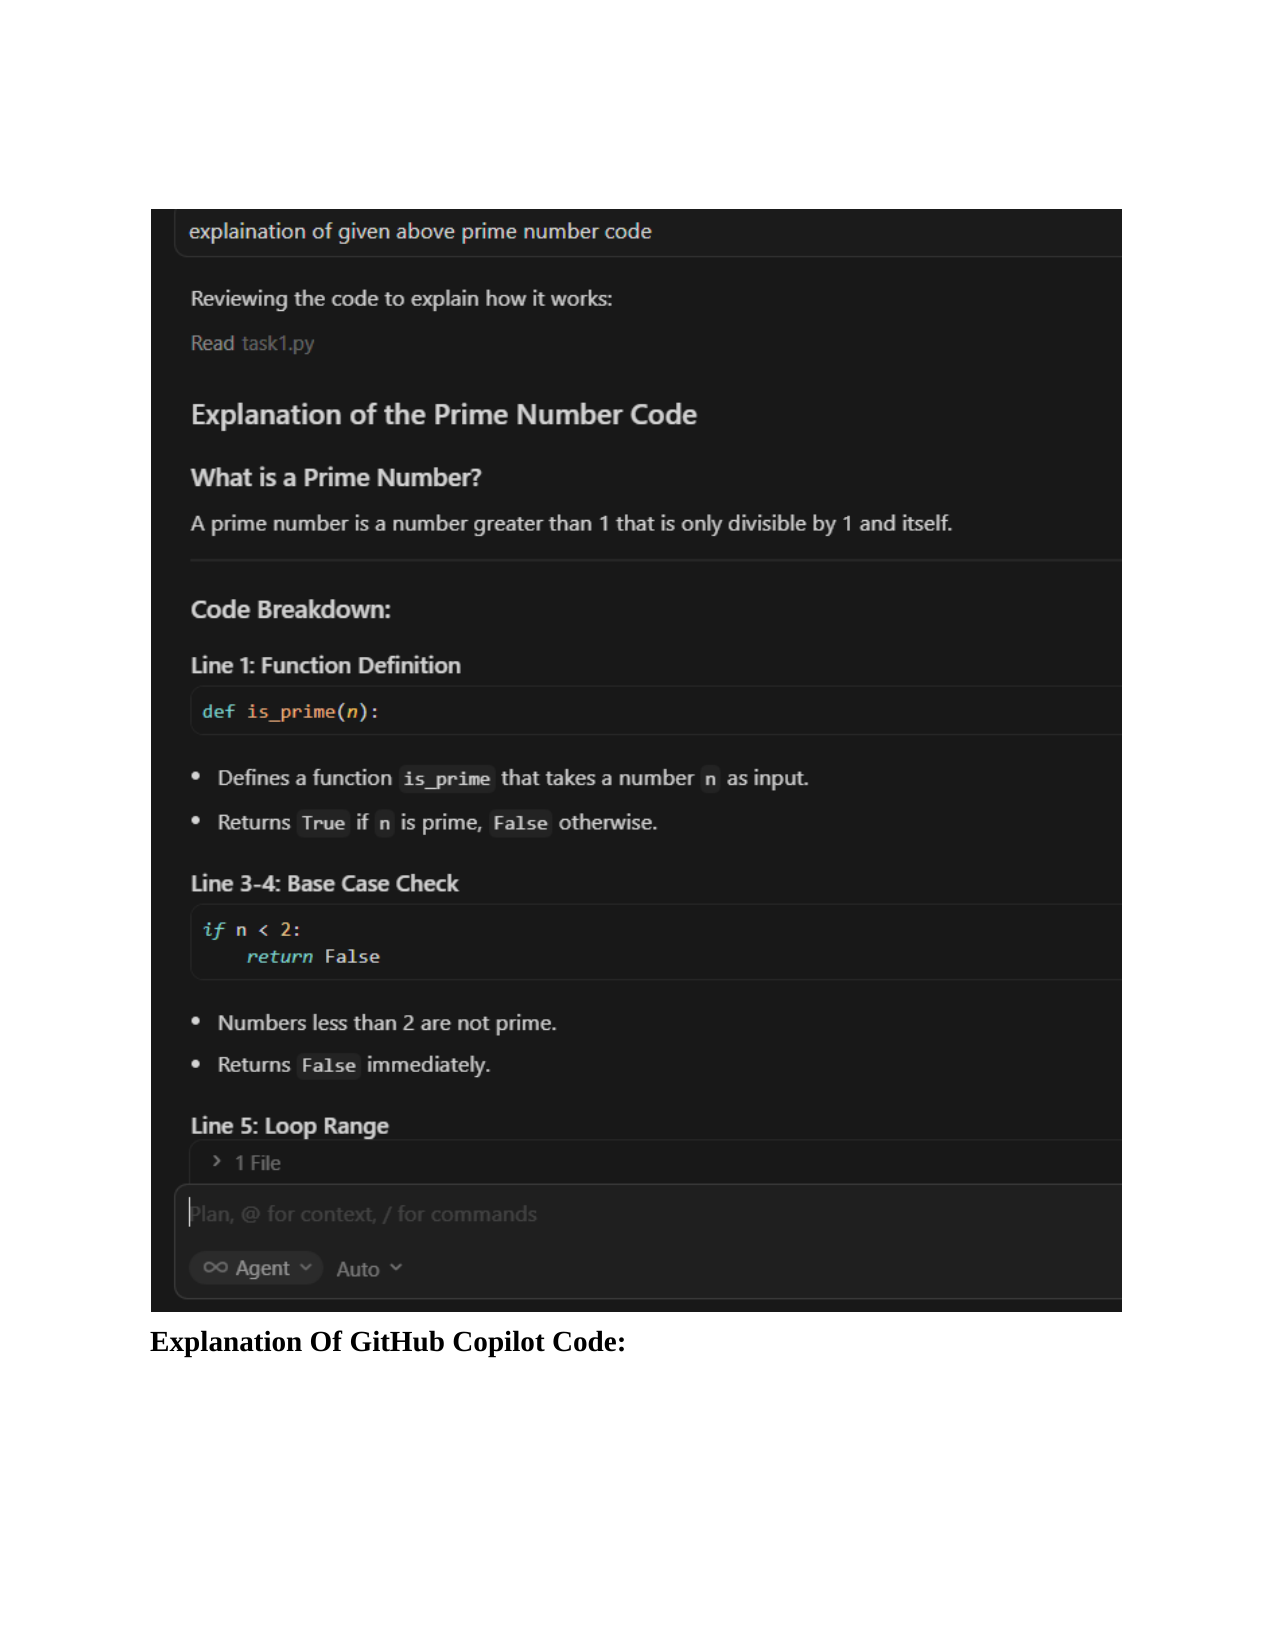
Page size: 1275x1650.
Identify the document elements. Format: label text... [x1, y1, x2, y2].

picture [150, 209, 1122, 1309]
